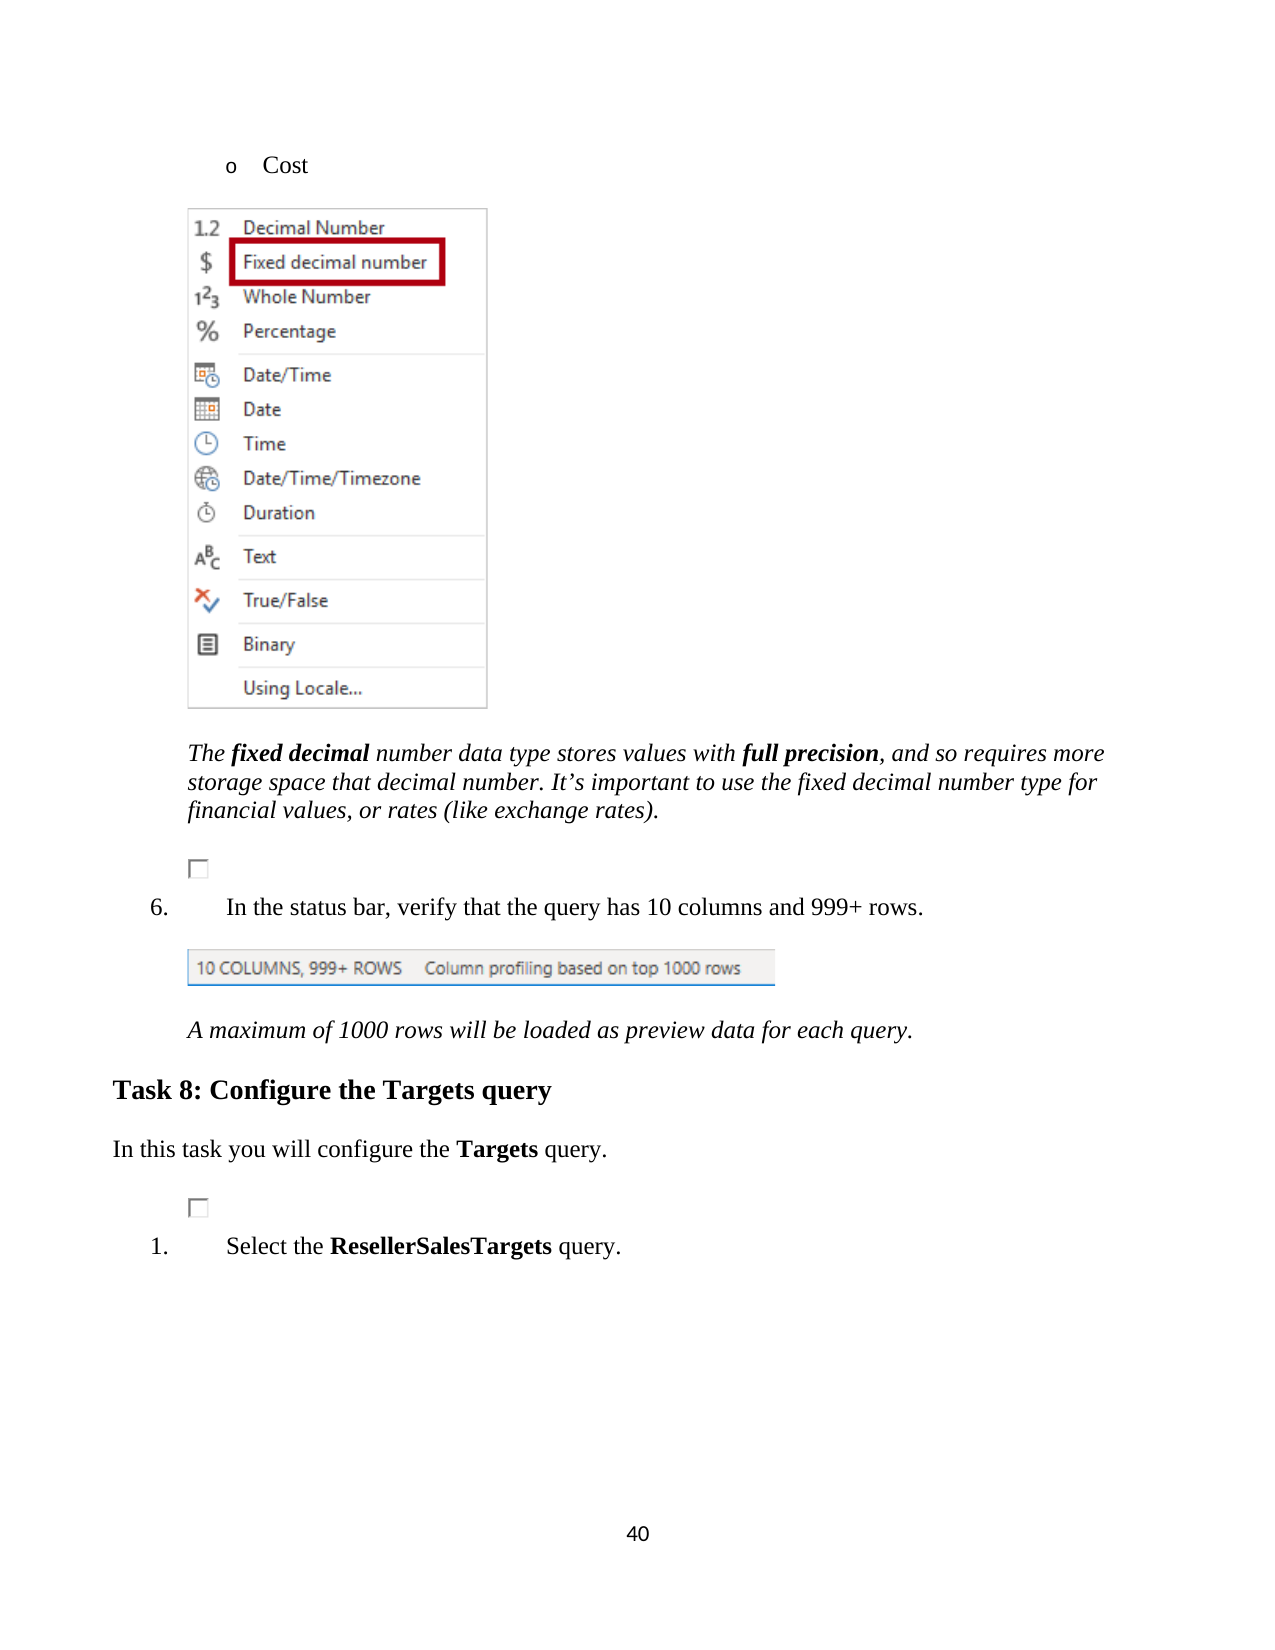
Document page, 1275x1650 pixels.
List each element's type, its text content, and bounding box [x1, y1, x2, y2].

text The fixed decimal number data type stores values with full precision, and so requires more storage space that decimal number. It’s important to use the fixed decimal number type for financial values, or rates (like exchange rates). [187, 738, 1162, 824]
picture [187, 949, 775, 986]
text Task 8: Configure the Targets query [112, 1073, 1162, 1105]
text In this task you will configure the Targets query. [112, 1134, 1162, 1163]
list In the status bar, verify that the query has 10 columns and 999+ rows. [150, 853, 1162, 921]
list Cost [225, 150, 1162, 179]
list Select the ResellerSalesTargets query. [150, 1192, 1162, 1260]
text A maximum of 1000 rows will be loaded as preview data for each query. [187, 1015, 1162, 1044]
picture [187, 208, 488, 709]
